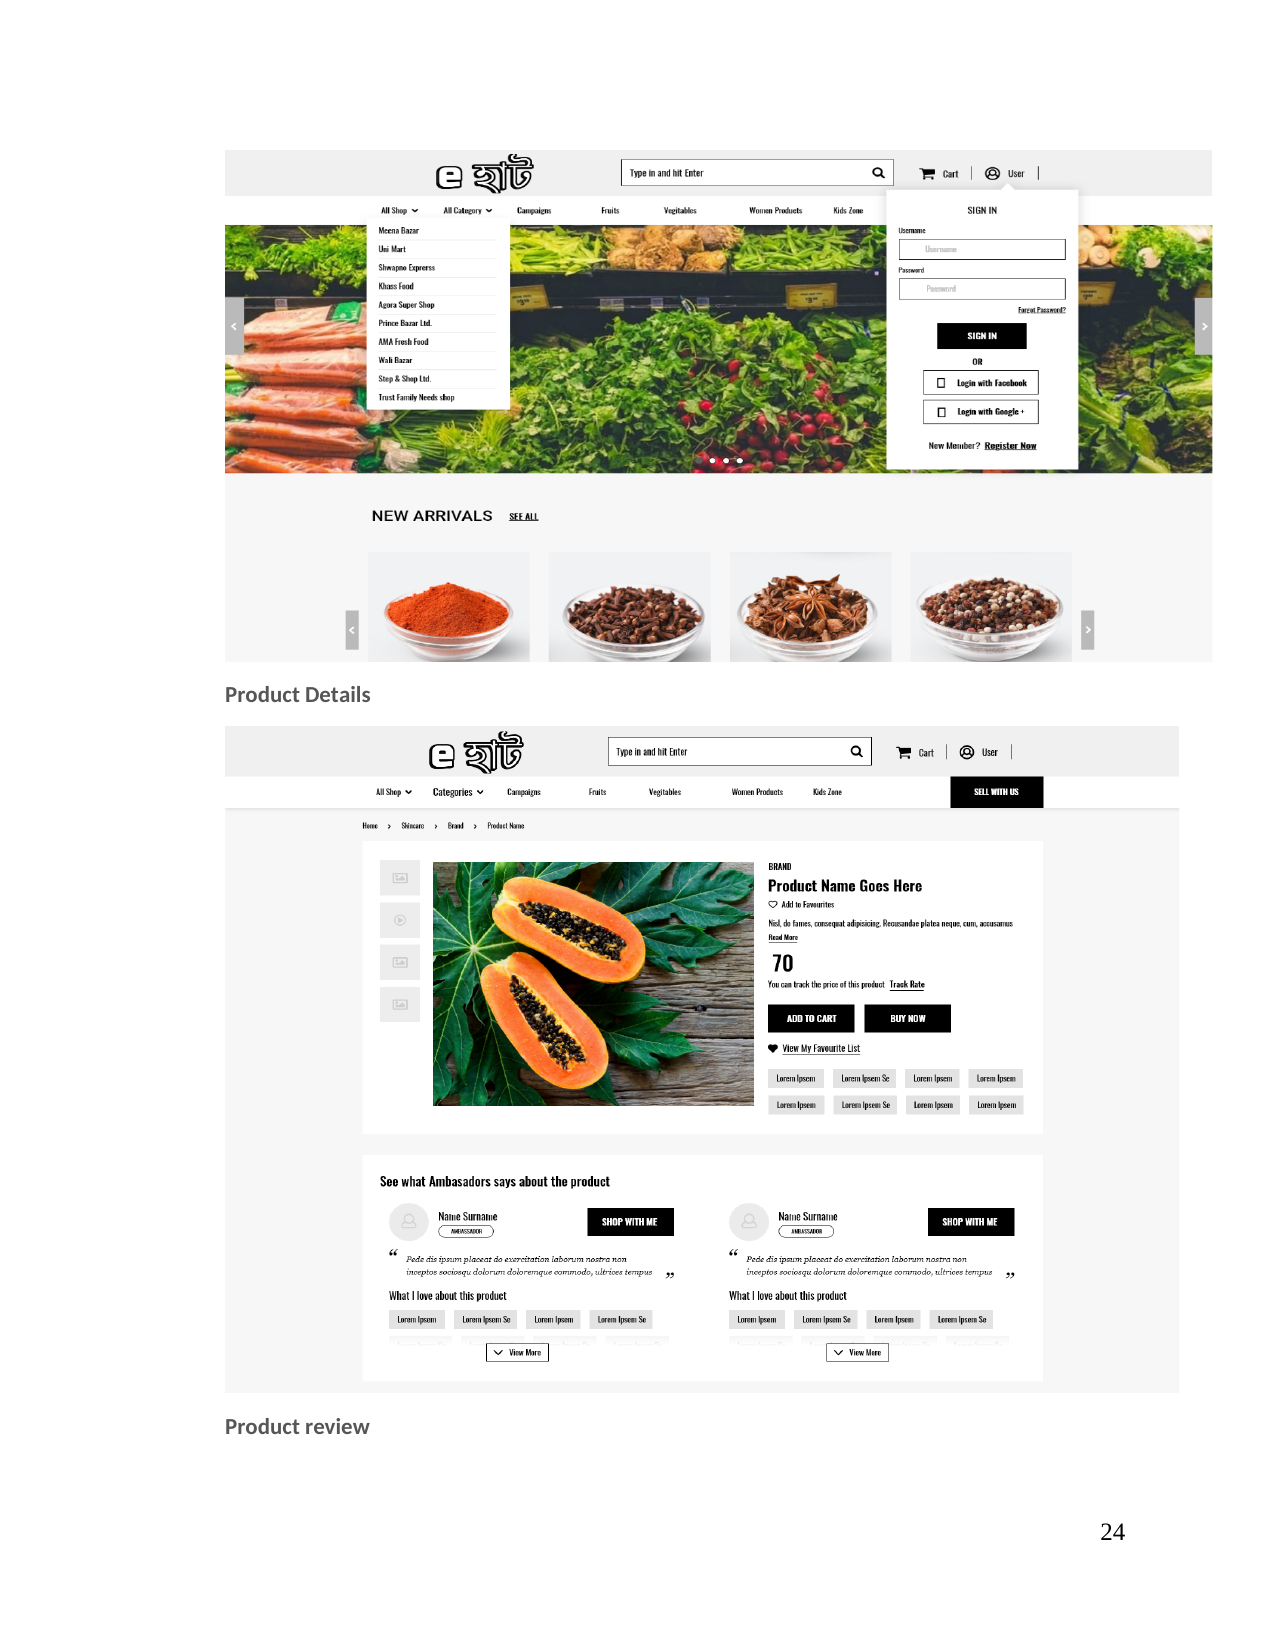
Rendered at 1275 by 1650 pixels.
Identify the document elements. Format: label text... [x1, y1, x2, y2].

picture [225, 726, 1180, 1393]
text Product review [225, 1412, 1125, 1440]
picture [225, 150, 1213, 662]
text Product Details [225, 680, 1125, 708]
